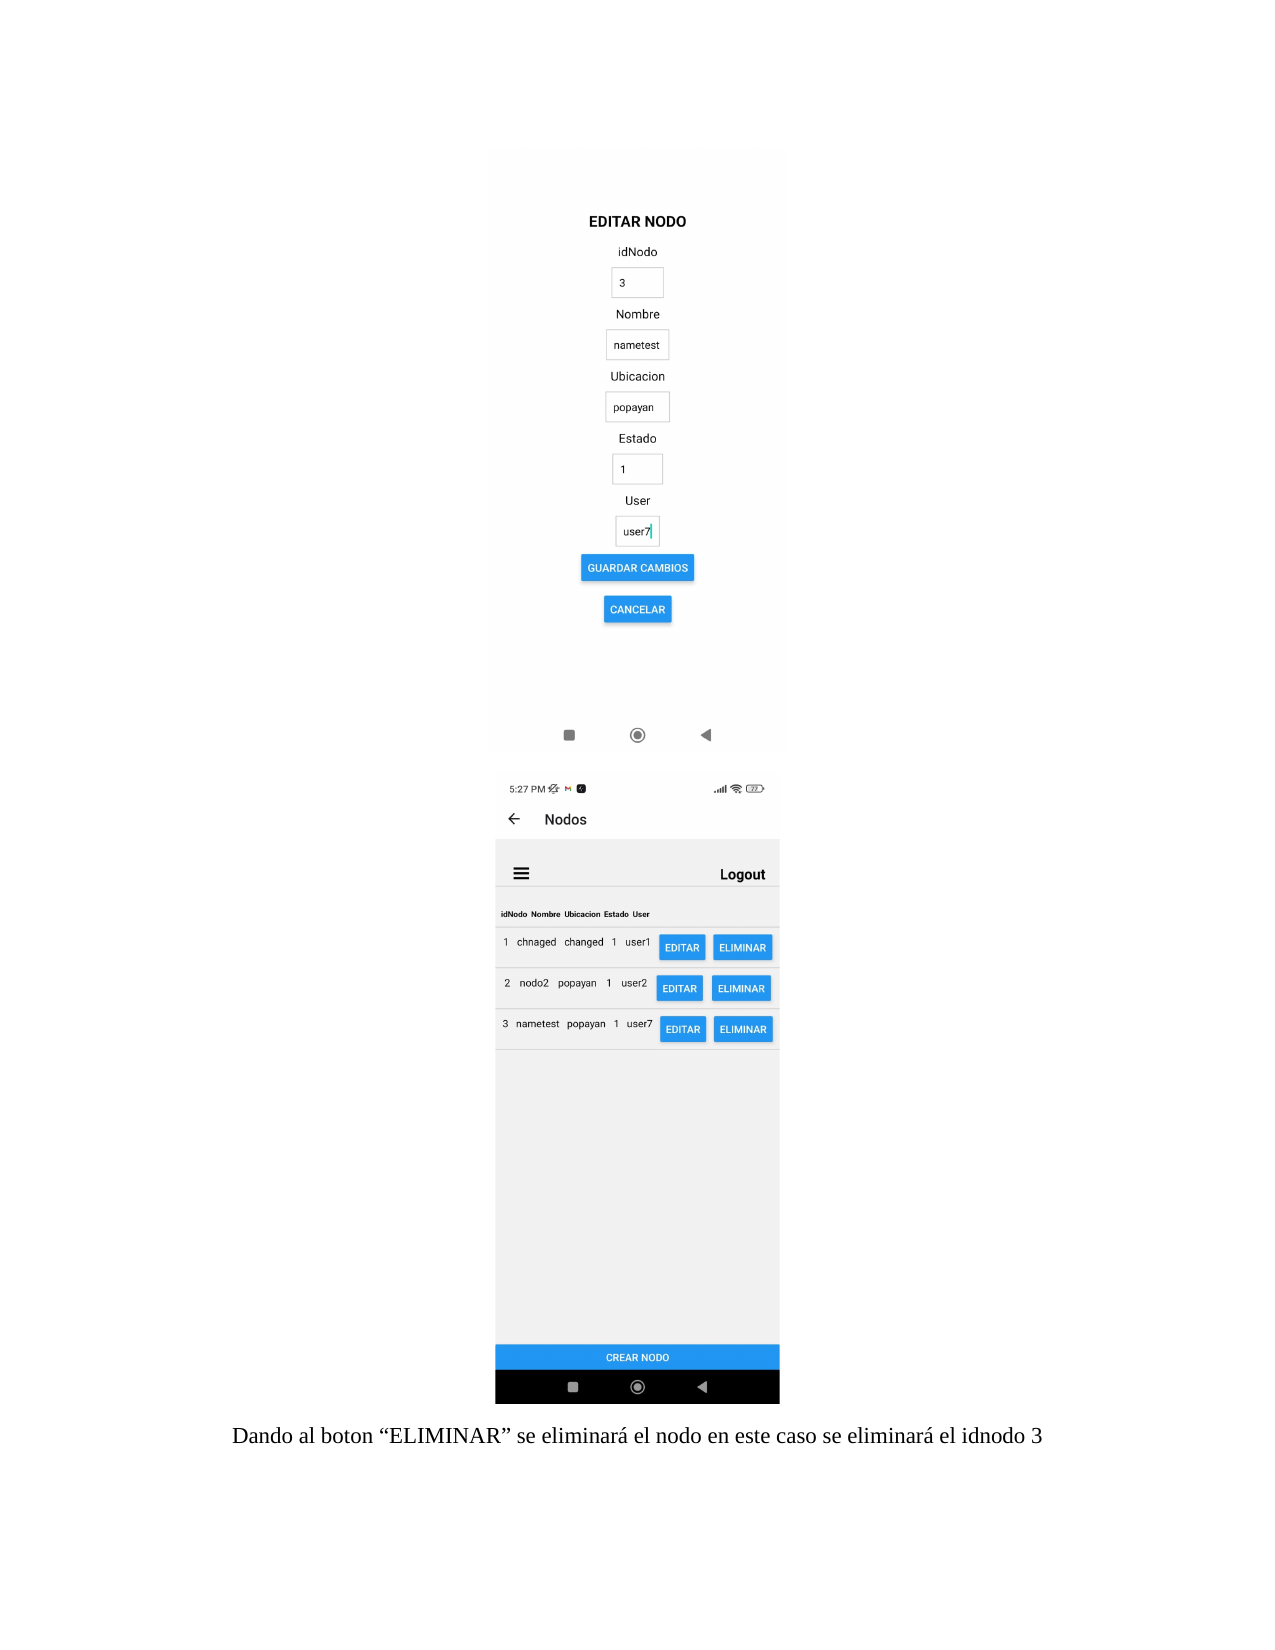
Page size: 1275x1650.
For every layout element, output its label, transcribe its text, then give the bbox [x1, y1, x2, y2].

picture [495, 771, 780, 1404]
text Dando al boton “ELIMINAR” se eliminará el nodo en este caso se eliminará el idnodo 3 [177, 1423, 1098, 1449]
picture [487, 147, 788, 753]
